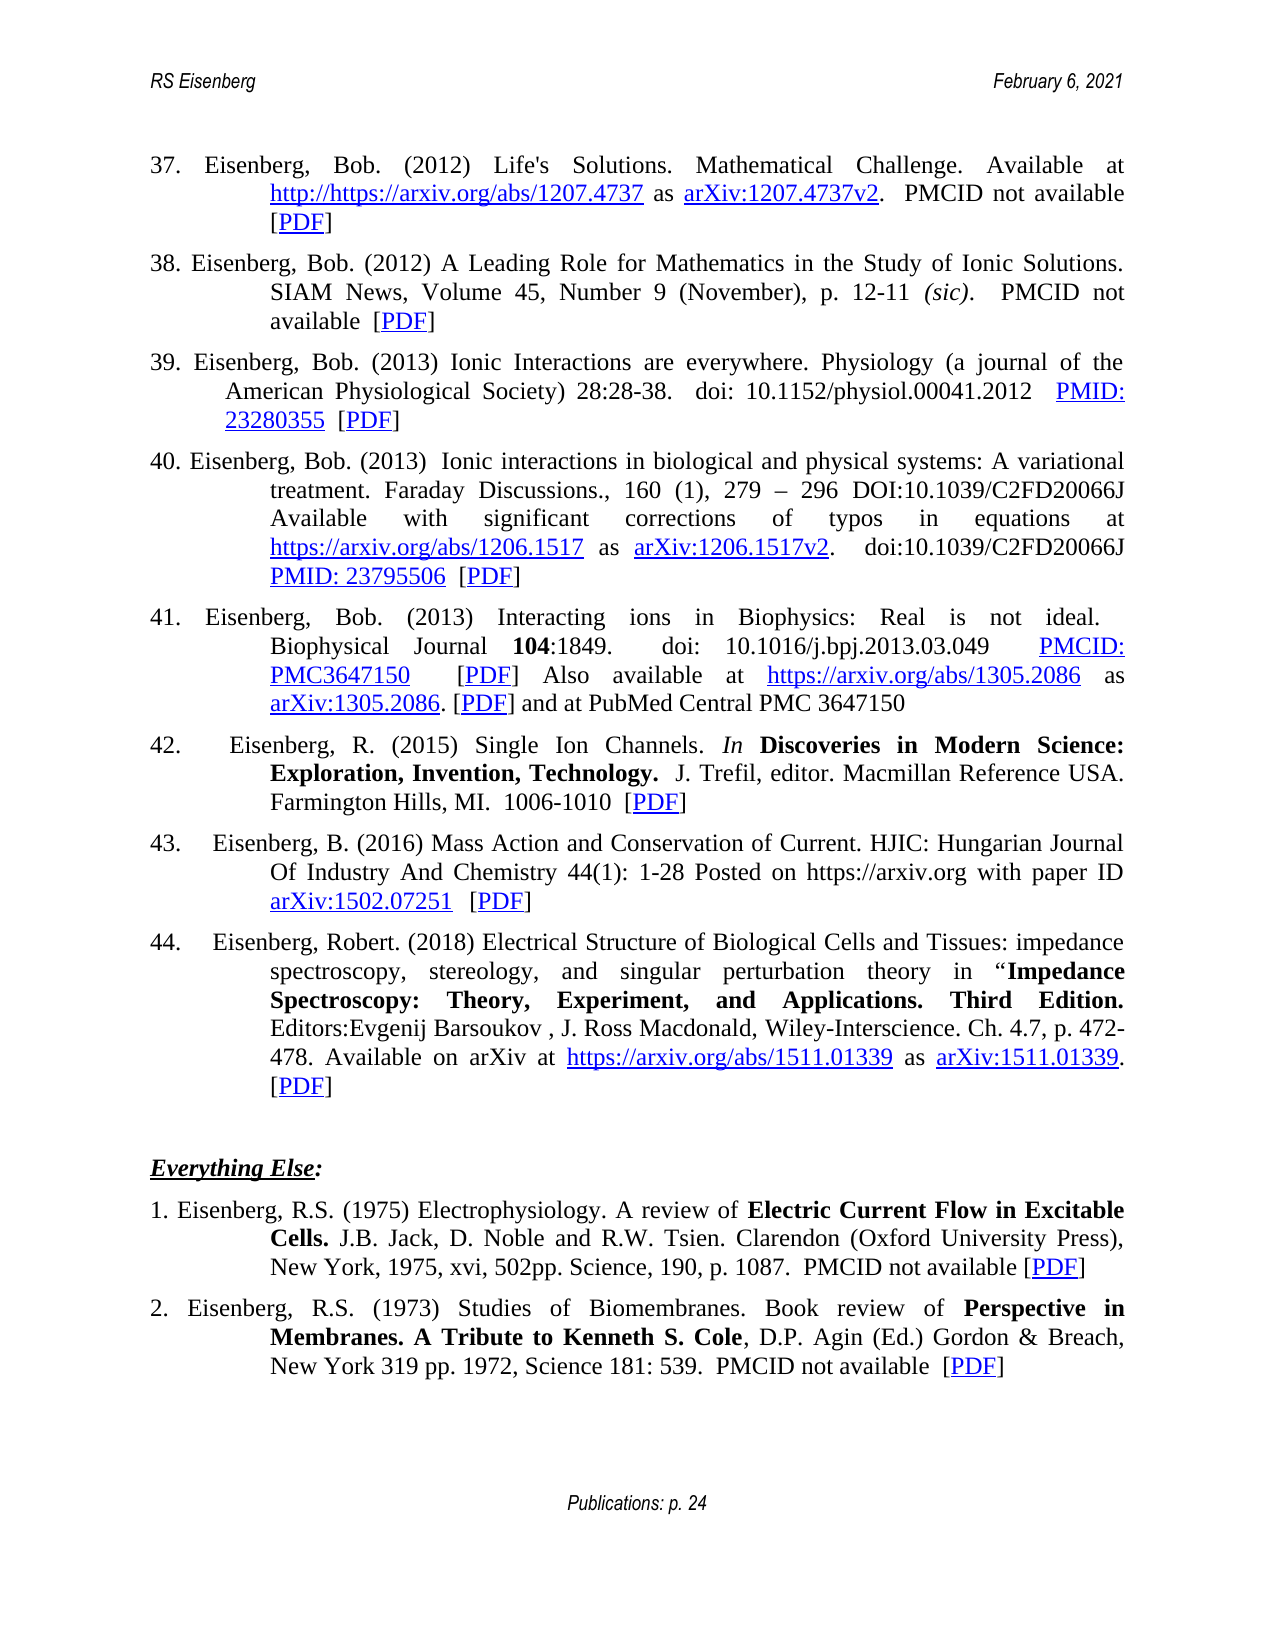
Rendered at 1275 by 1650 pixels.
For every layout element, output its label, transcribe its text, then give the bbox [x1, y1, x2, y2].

text 1. Eisenberg, R.S. (1975) Electrophysiology. A review of Electric Current Flow in Excitable Cells. J.B. Jack, D. Noble and R.W. Tsien. Clarendon (Oxford University Press), New York, 1975, xvi, 502pp. Science, 190, p. 1087. PMCID not available [PDF] [150, 1195, 1125, 1281]
text 41. Eisenberg, Bob. (2013) Interacting ions in Biophysics: Real is not ideal. Biophysical Journal 104:1849. doi: 10.1016/j.bpj.2013.03.049 PMCID: PMC3647150 [PDF] Also available at https://arxiv.org/abs/1305.2086 as arXiv:1305.2086. [PDF] and at PubMed Central PMC 3647150 [150, 602, 1125, 717]
text 2. Eisenberg, R.S. (1973) Studies of Biomembranes. Book review of Perspective in Membranes. A Tribute to Kenneth S. Cole, D.P. Agin (Ed.) Gordon & Breach, New York 319 pp. 1972, Science 181: 539. PMCID not available [PDF] [150, 1293, 1125, 1380]
text 39. Eisenberg, Bob. (2013) Ionic Interactions are everywhere. Physiology (a journal of the American Physiological Society) 28:28-38. doi: 10.1152/physiol.00041.2012 PMID: 23280355 [PDF] [150, 347, 1125, 433]
text 38. Eisenberg, Bob. (2012) A Leading Role for Mathematics in the Study of Ionic Solutions. SIAM News, Volume 45, Number 9 (November), p. 12-11 (sic). PMCID not available [PDF] [150, 248, 1125, 335]
text Everything Else: [150, 1153, 1125, 1182]
text 37. Eisenberg, Bob. (2012) Life's Solutions. Mathematical Challenge. Available at http://https://arxiv.org/abs/1207.4737 as arXiv:1207.4737v2. PMCID not available [PDF] [150, 150, 1125, 236]
text 44. Eisenberg, Robert. (2018) Electrical Structure of Biological Cells and Tissues: impedance spectroscopy, stereology, and singular perturbation theory in “Impedance Spectroscopy: Theory, Experiment, and Applications. Third Edition. Editors:Evgenij Barsoukov , J. Ross Macdonald, Wiley-Interscience. Ch. 4.7, p. 472-478. Available on arXiv at https://arxiv.org/abs/1511.01339 as arXiv:1511.01339. [PDF] [150, 927, 1125, 1100]
text 42. Eisenberg, R. (2015) Single Ion Channels. In Discoveries in Modern Science: Exploration, Invention, Technology. J. Trefil, editor. Macmillan Reference USA. Farmington Hills, MI. 1006-1010 [PDF] [150, 730, 1125, 816]
text 40. Eisenberg, Bob. (2013) Ionic interactions in biological and physical systems: A variational treatment. Faraday Discussions., 160 (1), 279 – 296 DOI:10.1039/C2FD20066J Available with significant corrections of typos in equations at https://arxiv.org/abs/1206.1517 as arXiv:1206.1517v2. doi:10.1039/C2FD20066J PMID: 23795506 [PDF] [150, 446, 1125, 590]
text 43. Eisenberg, B. (2016) Mass Action and Conservation of Current. HJIC: Hungarian Journal Of Industry And Chemistry 44(1): 1-28 Posted on https://arxiv.org with paper ID arXiv:1502.07251 [PDF] [150, 828, 1125, 915]
